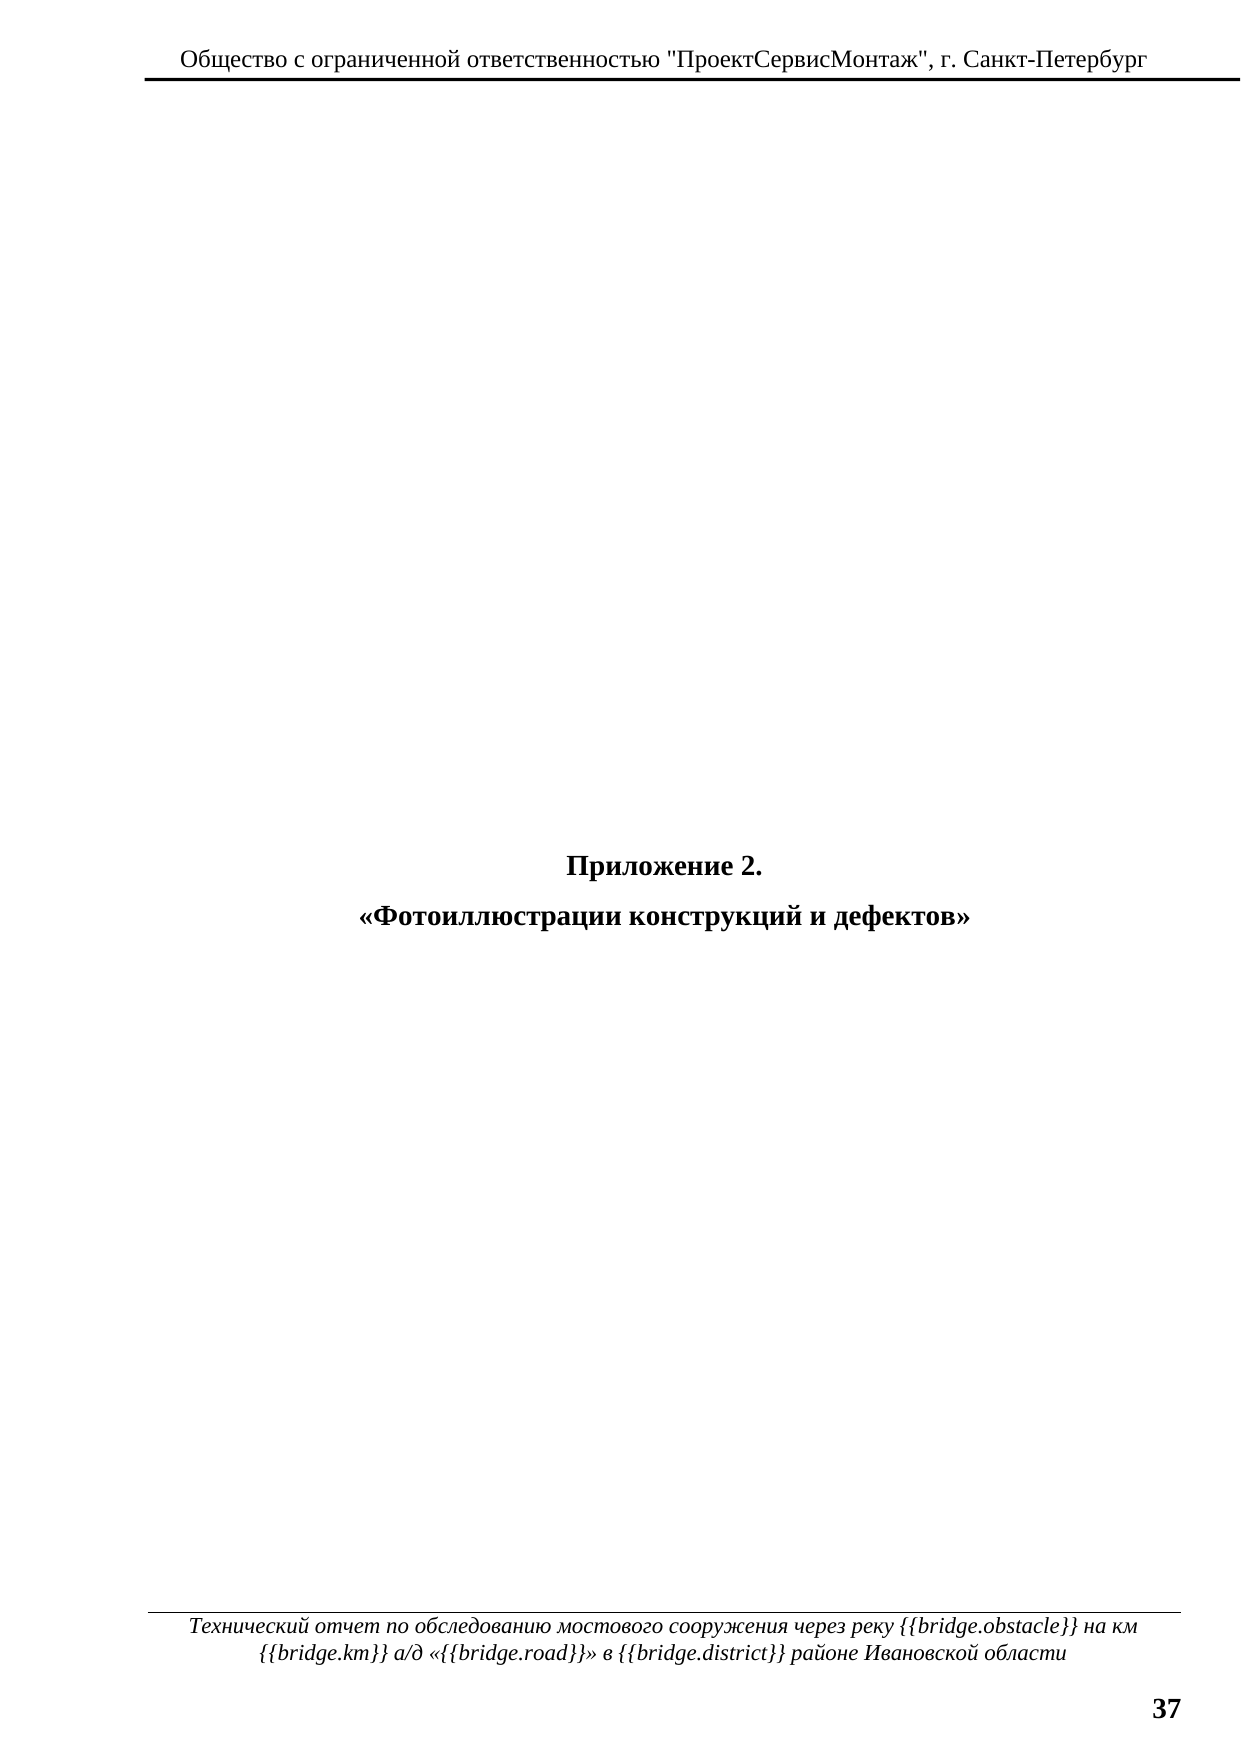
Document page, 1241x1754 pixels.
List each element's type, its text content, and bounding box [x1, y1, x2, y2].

text Приложение 2. «Фотоиллюстрации конструкций и дефектов» [148, 848, 1181, 932]
